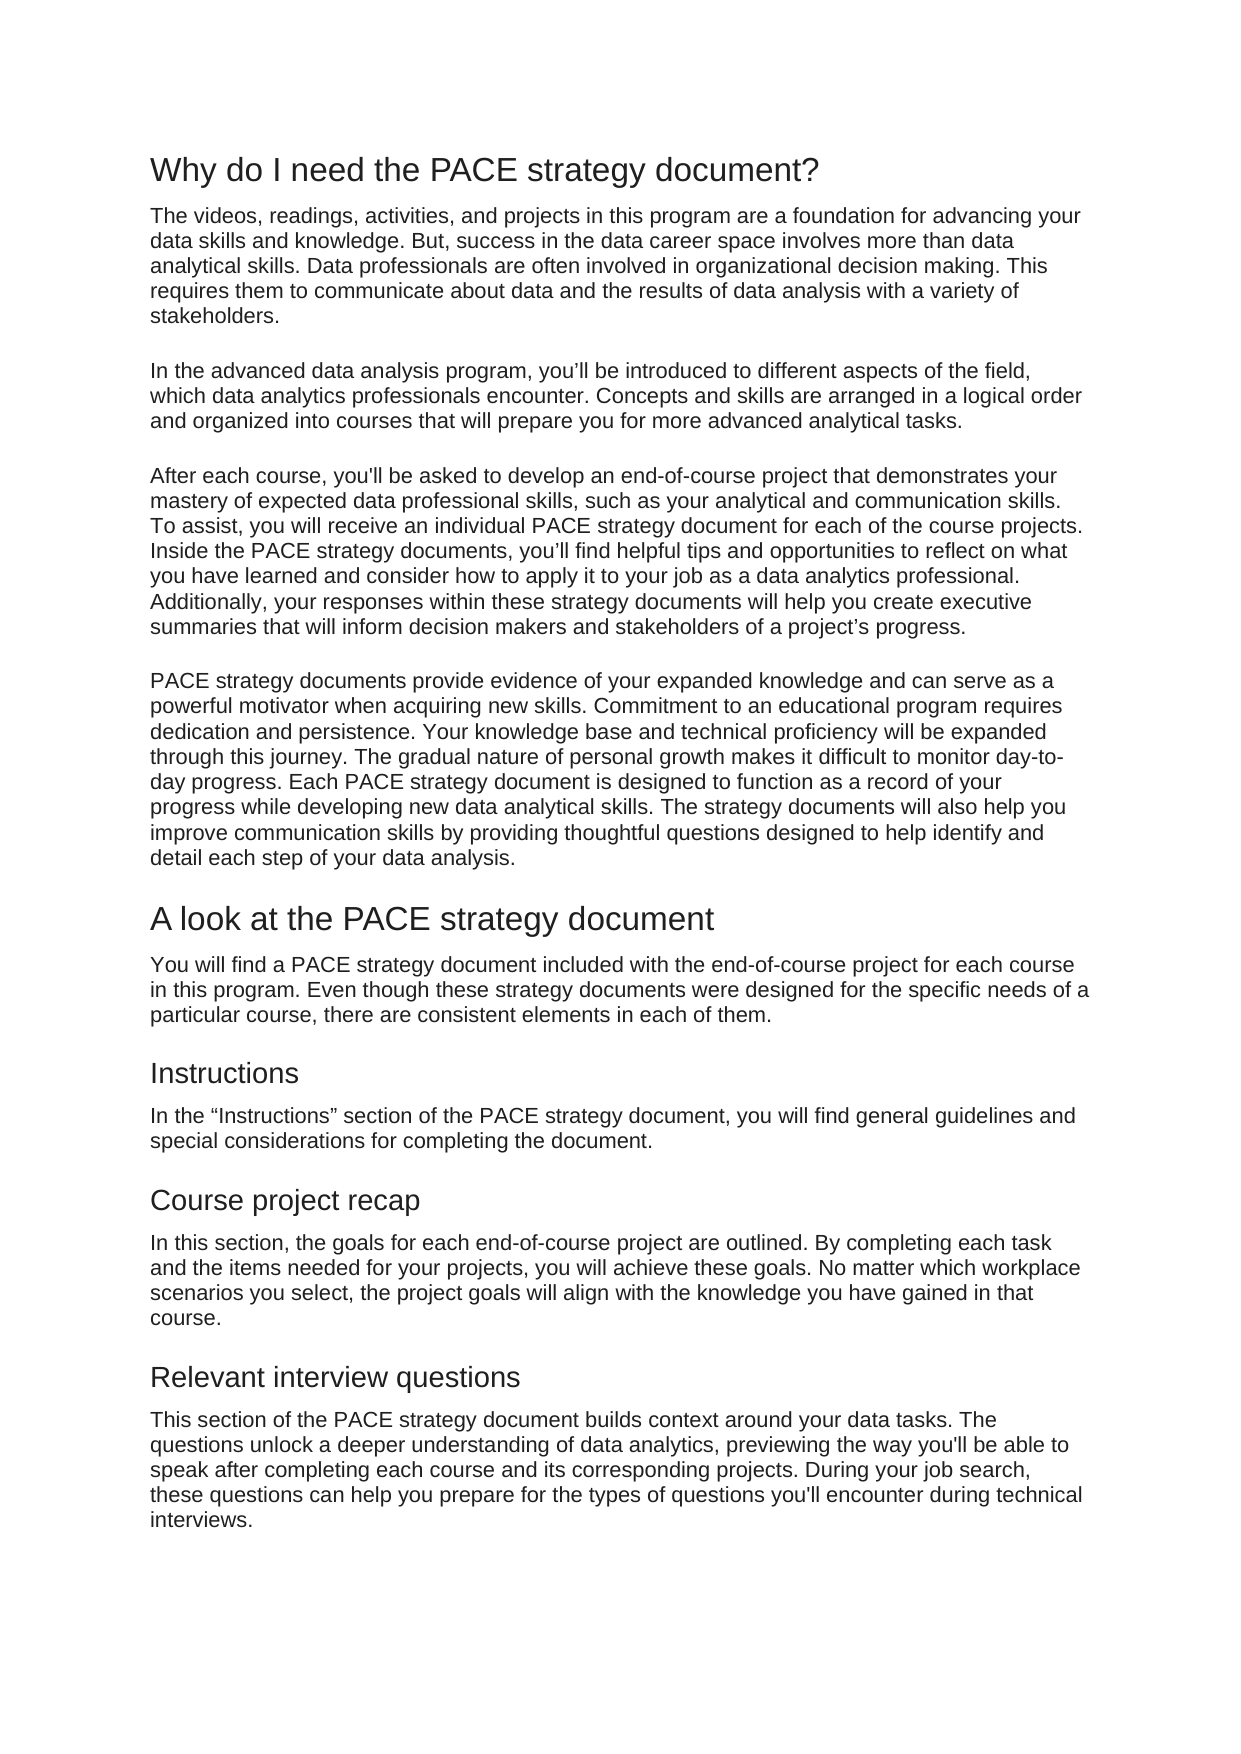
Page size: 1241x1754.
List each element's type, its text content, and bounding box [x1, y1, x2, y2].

subtitle Instructions [150, 1056, 1090, 1090]
text In this section, the goals for each end-of-course project are outlined. By completing each task and the items needed for your projects, you will achieve these goals. No matter which workplace scenarios you select, the project goals will align with the knowledge you have gained in that course. [150, 1229, 1090, 1330]
subtitle A look at the PACE strategy document [150, 899, 1090, 937]
text In the “Instructions” section of the PACE strategy document, you will find general guidelines and special considerations for completing the document. [150, 1103, 1090, 1153]
text This section of the PACE strategy document builds context around your data tasks. The questions unlock a deeper understanding of data analytics, previewing the way you'll be able to speak after completing each course and its corresponding projects. During your job search, these questions can help you prepare for the types of questions you'll encounter during technical interviews. [150, 1406, 1090, 1532]
subtitle Relevant interview questions [150, 1359, 1090, 1393]
text After each course, you'll be asked to develop an end-of-course project that demonstrates your mastery of expected data professional skills, such as your analytical and communication skills. To assist, you will receive an individual PACE strategy document for each of the course projects. Inside the PACE strategy documents, you’ll find helpful tips and opportunities to reflect on what you have learned and consider how to apply it to your job as a data analytics professional. Additionally, your responses within these strategy documents will help you create executive summaries that will inform decision makers and stakeholders of a project’s progress. [150, 462, 1090, 639]
text In the advanced data analysis program, you’ll be introduced to different aspects of the field, which data analytics professionals encounter. Concepts and skills are arranged in a logical order and organized into courses that will prepare you for more advanced analytical tasks. [150, 358, 1090, 433]
subtitle Why do I need the PACE strategy document? [150, 150, 1090, 188]
text PACE strategy documents provide evidence of your expanded knowledge and can serve as a powerful motivator when acquiring new skills. Commitment to an educational program requires dedication and persistence. Your knowledge base and technical proficiency will be expanded through this journey. The gradual nature of personal growth makes it difficult to monitor day-to-day progress. Each PACE strategy document is designed to function as a record of your progress while developing new data analytical skills. The strategy documents will also help you improve communication skills by providing thoughtful questions designed to help identify and detail each step of your data analysis. [150, 668, 1090, 870]
text You will find a PACE strategy document included with the end-of-course project for each course in this program. Even though these strategy documents were designed for the specific needs of a particular course, there are consistent elements in each of them. [150, 951, 1090, 1027]
subtitle Course project recap [150, 1183, 1090, 1216]
text The videos, readings, activities, and projects in this program are a foundation for advancing your data skills and knowledge. But, success in the data career space involves more than data analytical skills. Data professionals are often involved in organizational decision making. This requires them to communicate about data and the results of data analysis with a variety of stakeholders. [150, 202, 1090, 328]
